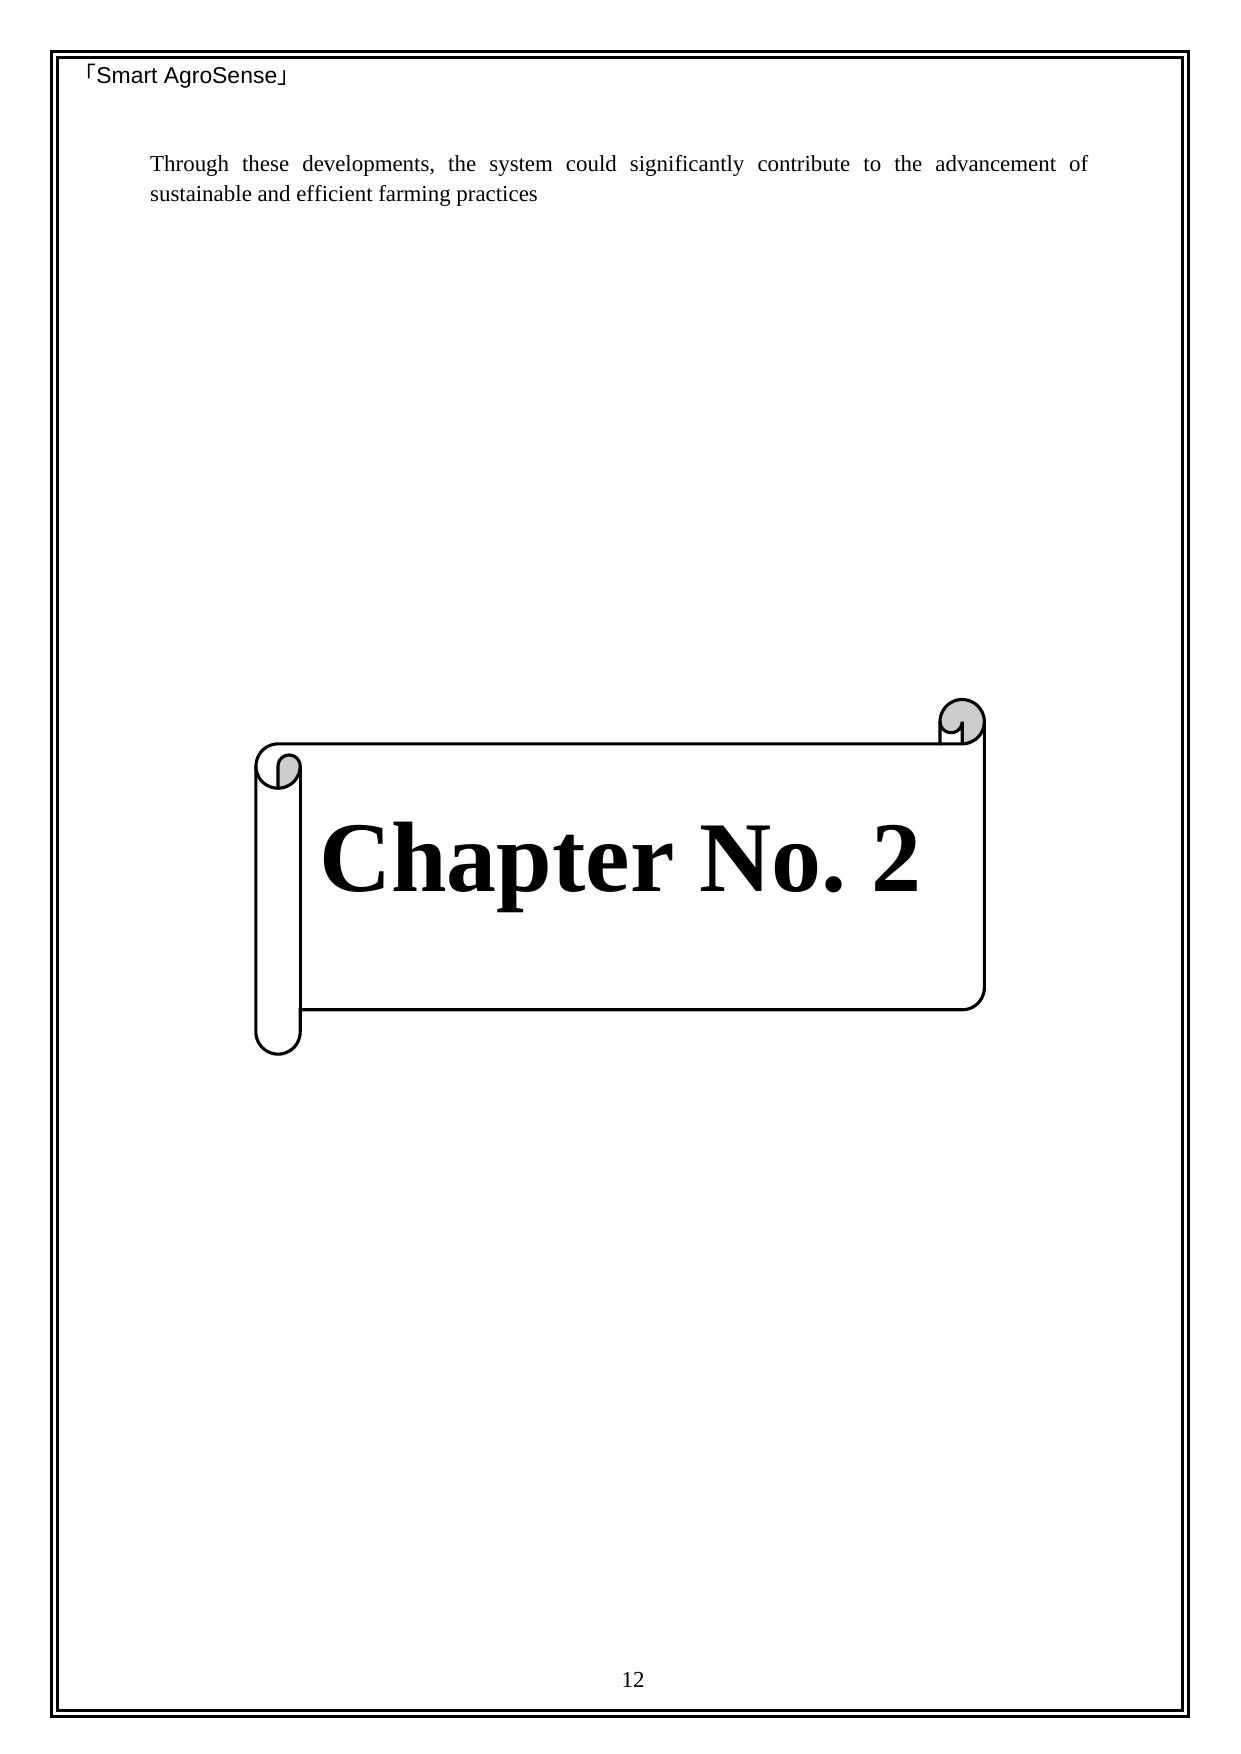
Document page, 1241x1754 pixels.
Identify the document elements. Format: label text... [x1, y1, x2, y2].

text Through these developments, the system could significantly contribute to the advancement of sustainable and efficient farming practices [150, 150, 1090, 207]
